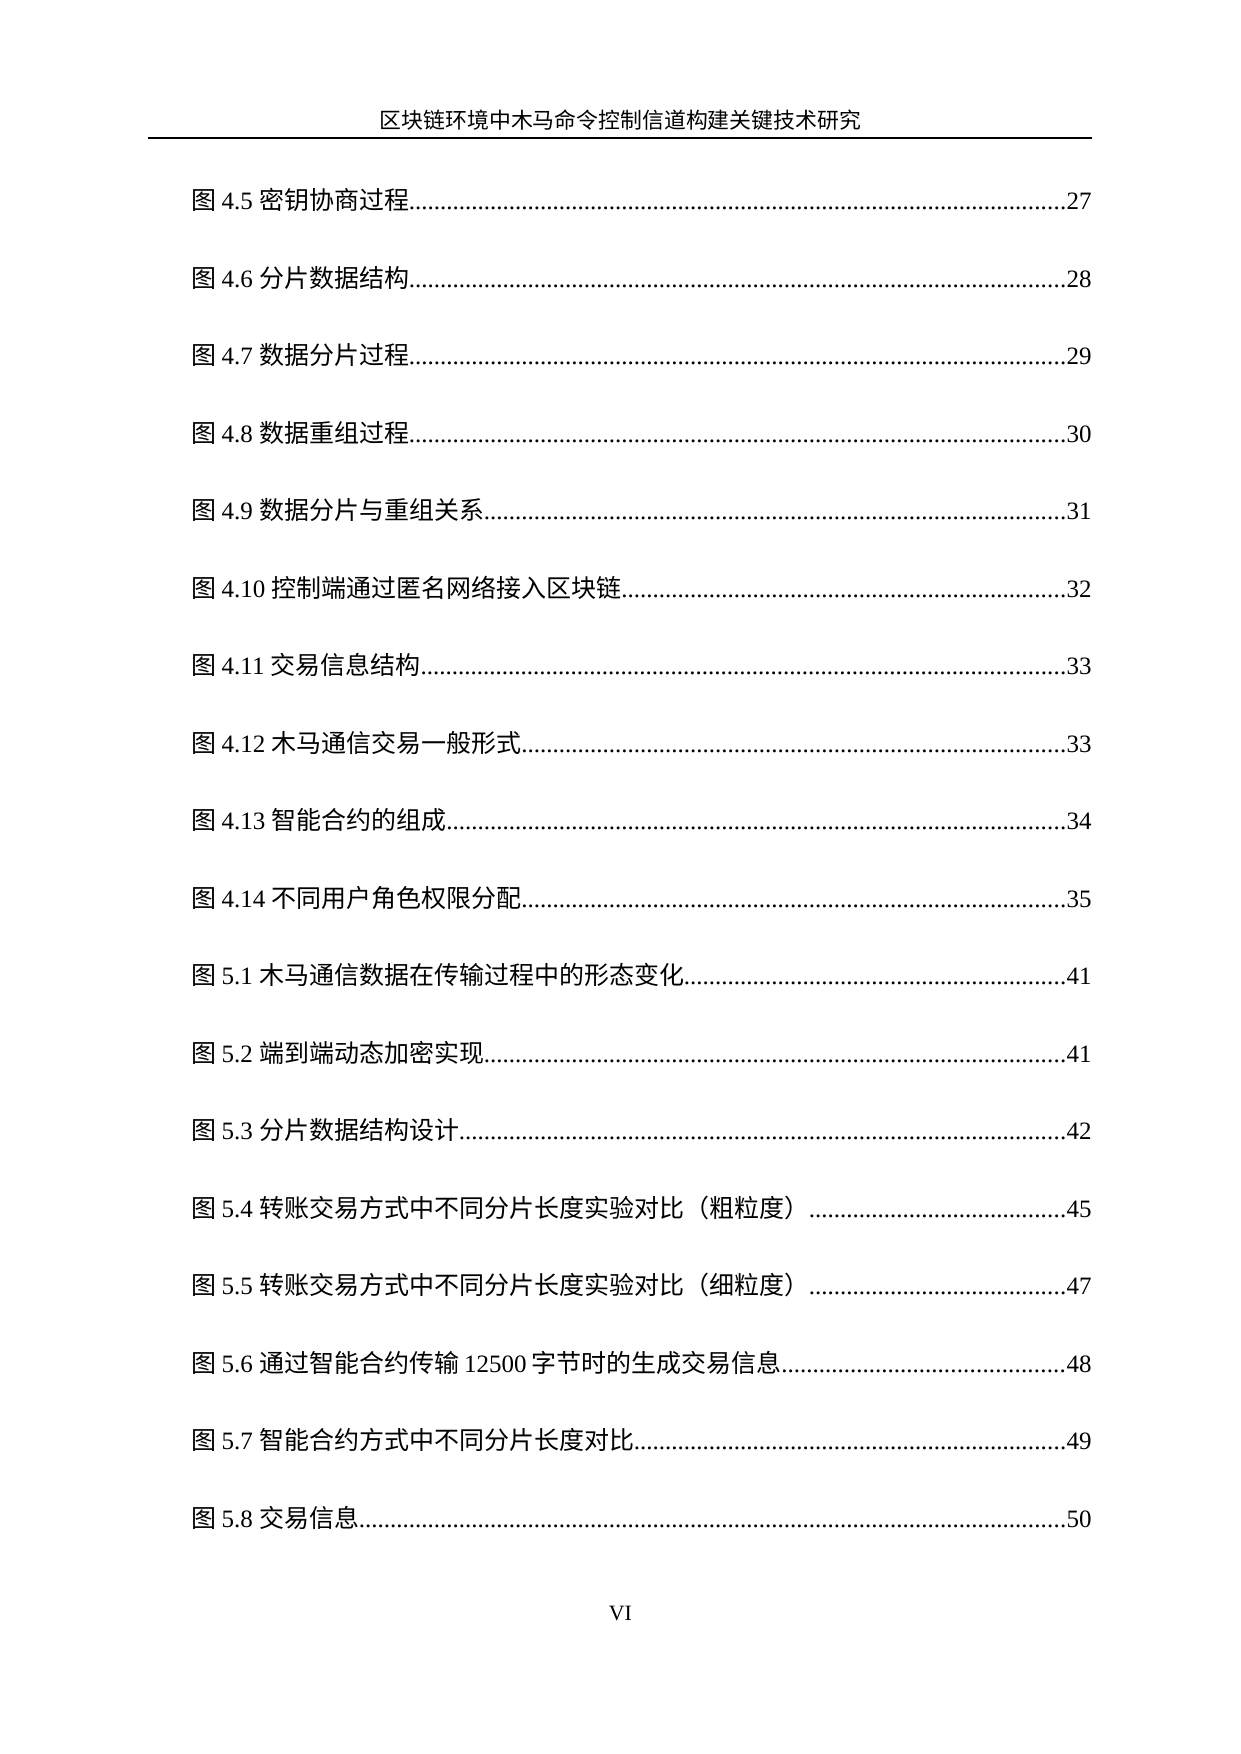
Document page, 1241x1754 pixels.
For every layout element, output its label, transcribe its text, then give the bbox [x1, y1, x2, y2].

text 图4.10 控制端通过匿名网络接入区块链 32 [191, 554, 1092, 619]
text 图5.1 木马通信数据在传输过程中的形态变化 41 [191, 941, 1092, 1006]
text 图5.3 分片数据结构设计 42 [191, 1096, 1092, 1161]
text 图4.14 不同用户角色权限分配 35 [191, 864, 1092, 929]
text 图5.5 转账交易方式中不同分片长度实验对比（细粒度） 47 [191, 1251, 1092, 1316]
text 图4.5 密钥协商过程 27 [191, 166, 1092, 231]
text 图5.7 智能合约方式中不同分片长度对比 49 [191, 1406, 1092, 1471]
text 图5.6 通过智能合约传输12500字节时的生成交易信息 48 [191, 1329, 1092, 1394]
text 图4.7 数据分片过程 29 [191, 321, 1092, 386]
text 图5.8 交易信息 50 [191, 1484, 1092, 1549]
text 图4.12 木马通信交易一般形式 33 [191, 709, 1092, 774]
text 图4.13 智能合约的组成 34 [191, 786, 1092, 851]
text 图4.8 数据重组过程 30 [191, 399, 1092, 464]
text 图4.6 分片数据结构 28 [191, 244, 1092, 309]
text 图5.2 端到端动态加密实现 41 [191, 1019, 1092, 1084]
text 图4.9 数据分片与重组关系 31 [191, 476, 1092, 541]
text 图5.4 转账交易方式中不同分片长度实验对比（粗粒度） 45 [191, 1174, 1092, 1239]
text 图4.11 交易信息结构 33 [191, 631, 1092, 696]
